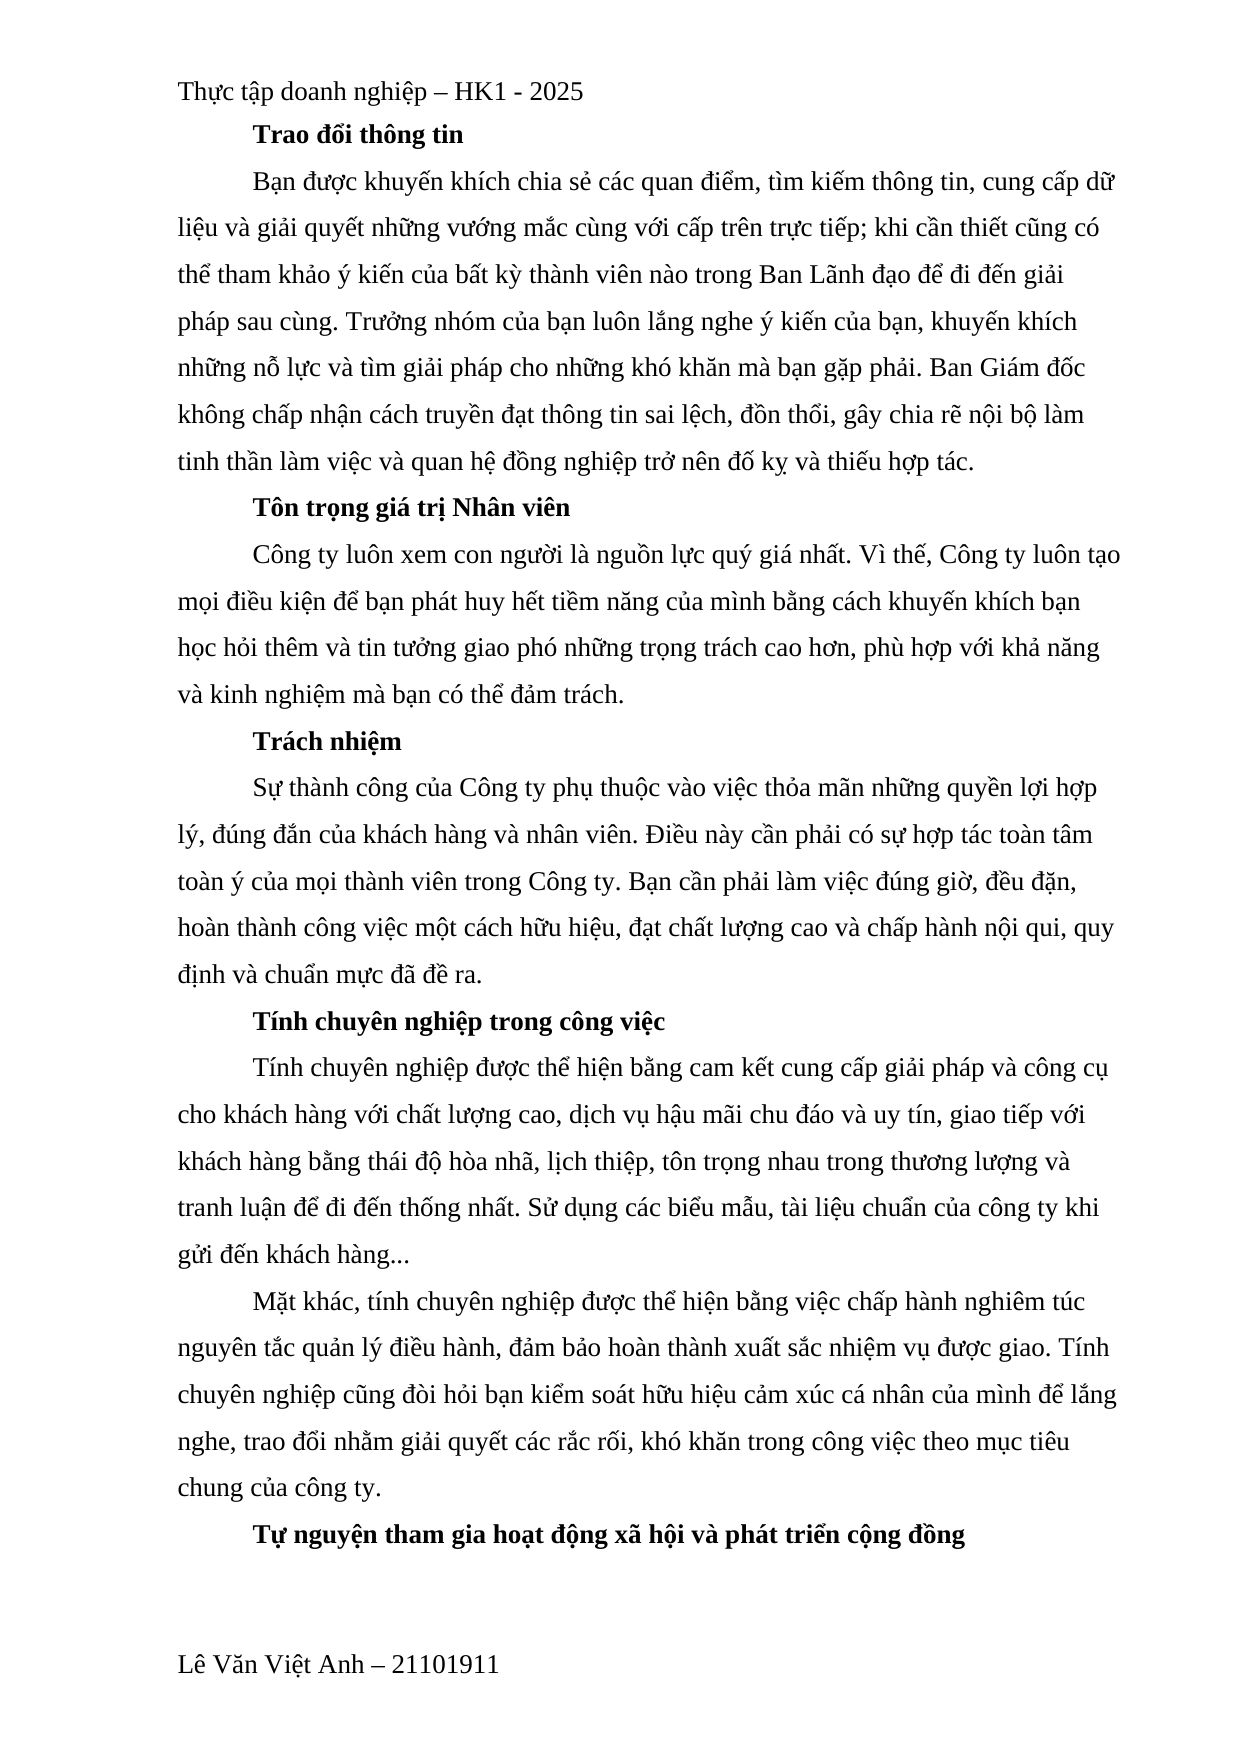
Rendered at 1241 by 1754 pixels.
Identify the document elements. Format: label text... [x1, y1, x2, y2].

text Tôn trọng giá trị Nhân viên [177, 491, 1122, 523]
text Bạn được khuyến khích chia sẻ các quan điểm, tìm kiếm thông tin, cung cấp dữ liệu và giải quyết những vướng mắc cùng với cấp trên trực tiếp; khi cần thiết cũng có thể tham khảo ý kiến của bất kỳ thành viên nào trong Ban Lãnh đạo để đi đến giải pháp sau cùng. Trưởng nhóm của bạn luôn lắng nghe ý kiến của bạn, khuyến khích những nỗ lực và tìm giải pháp cho những khó khăn mà bạn gặp phải. Ban Giám đốc không chấp nhận cách truyền đạt thông tin sai lệch, đồn thổi, gây chia rẽ nội bộ làm tinh thần làm việc và quan hệ đồng nghiệp trở nên đố kỵ và thiếu hợp tác. [177, 165, 1122, 476]
text Tự nguyện tham gia hoạt động xã hội và phát triển cộng đồng [177, 1518, 1122, 1549]
text Trao đổi thông tin [177, 118, 1122, 149]
text Mặt khác, tính chuyên nghiệp được thể hiện bằng việc chấp hành nghiêm túc nguyên tắc quản lý điều hành, đảm bảo hoàn thành xuất sắc nhiệm vụ được giao. Tính chuyên nghiệp cũng đòi hỏi bạn kiểm soát hữu hiệu cảm xúc cá nhân của mình để lắng nghe, trao đổi nhằm giải quyết các rắc rối, khó khăn trong công việc theo mục tiêu chung của công ty. [177, 1285, 1122, 1503]
text Công ty luôn xem con người là nguồn lực quý giá nhất. Vì thế, Công ty luôn tạo mọi điều kiện để bạn phát huy hết tiềm năng của mình bằng cách khuyến khích bạn học hỏi thêm và tin tưởng giao phó những trọng trách cao hơn, phù hợp với khả năng và kinh nghiệm mà bạn có thể đảm trách. [177, 538, 1122, 709]
text Tính chuyên nghiệp trong công việc [177, 1005, 1122, 1036]
text Sự thành công của Công ty phụ thuộc vào việc thỏa mãn những quyền lợi hợp lý, đúng đắn của khách hàng và nhân viên. Điều này cần phải có sự hợp tác toàn tâm toàn ý của mọi thành viên trong Công ty. Bạn cần phải làm việc đúng giờ, đều đặn, hoàn thành công việc một cách hữu hiệu, đạt chất lượng cao và chấp hành nội qui, quy định và chuẩn mực đã đề ra. [177, 771, 1122, 989]
text Tính chuyên nghiệp được thể hiện bằng cam kết cung cấp giải pháp và công cụ cho khách hàng với chất lượng cao, dịch vụ hậu mãi chu đáo và uy tín, giao tiếp với khách hàng bằng thái độ hòa nhã, lịch thiệp, tôn trọng nhau trong thương lượng và tranh luận để đi đến thống nhất. Sử dụng các biểu mẫu, tài liệu chuẩn của công ty khi gửi đến khách hàng... [177, 1051, 1122, 1269]
text Trách nhiệm [177, 725, 1122, 756]
